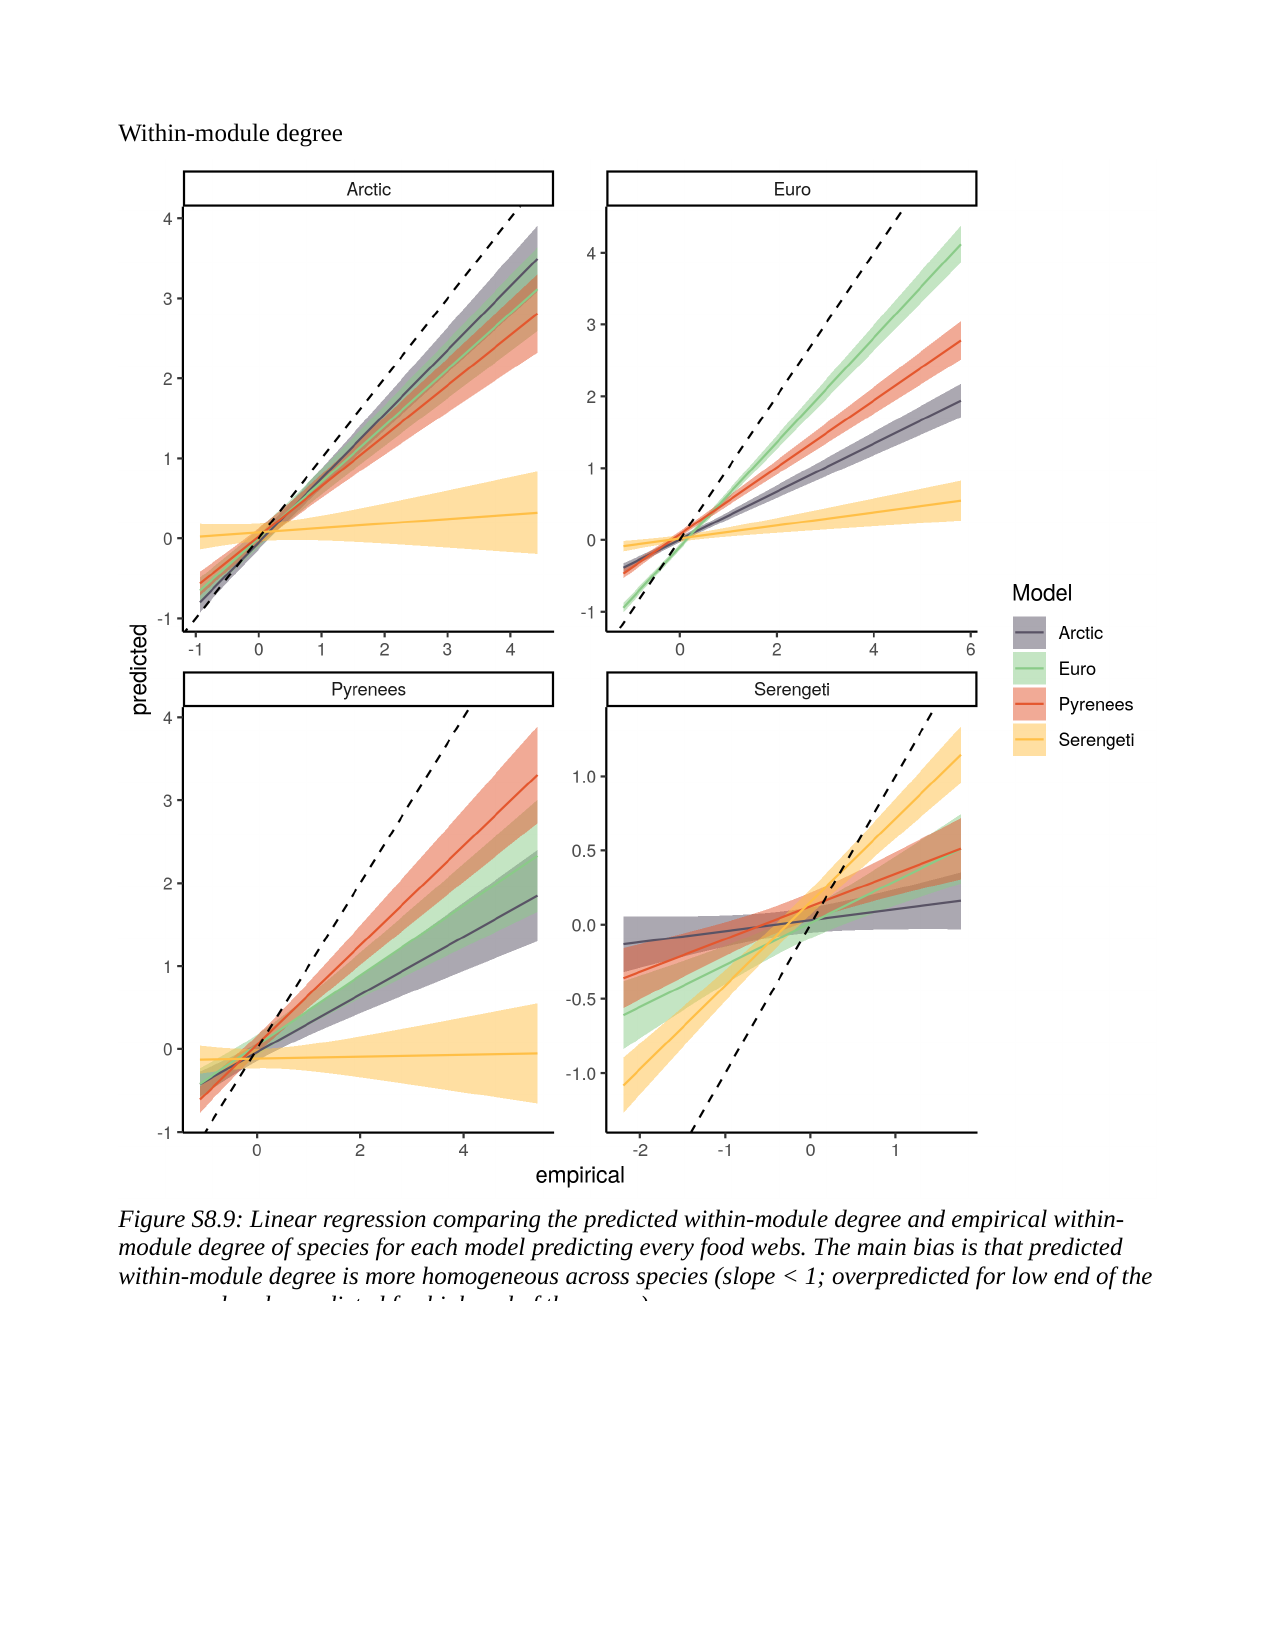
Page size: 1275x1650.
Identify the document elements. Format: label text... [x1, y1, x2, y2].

text Within-module degree [118, 118, 1157, 146]
picture [118, 159, 1157, 1199]
